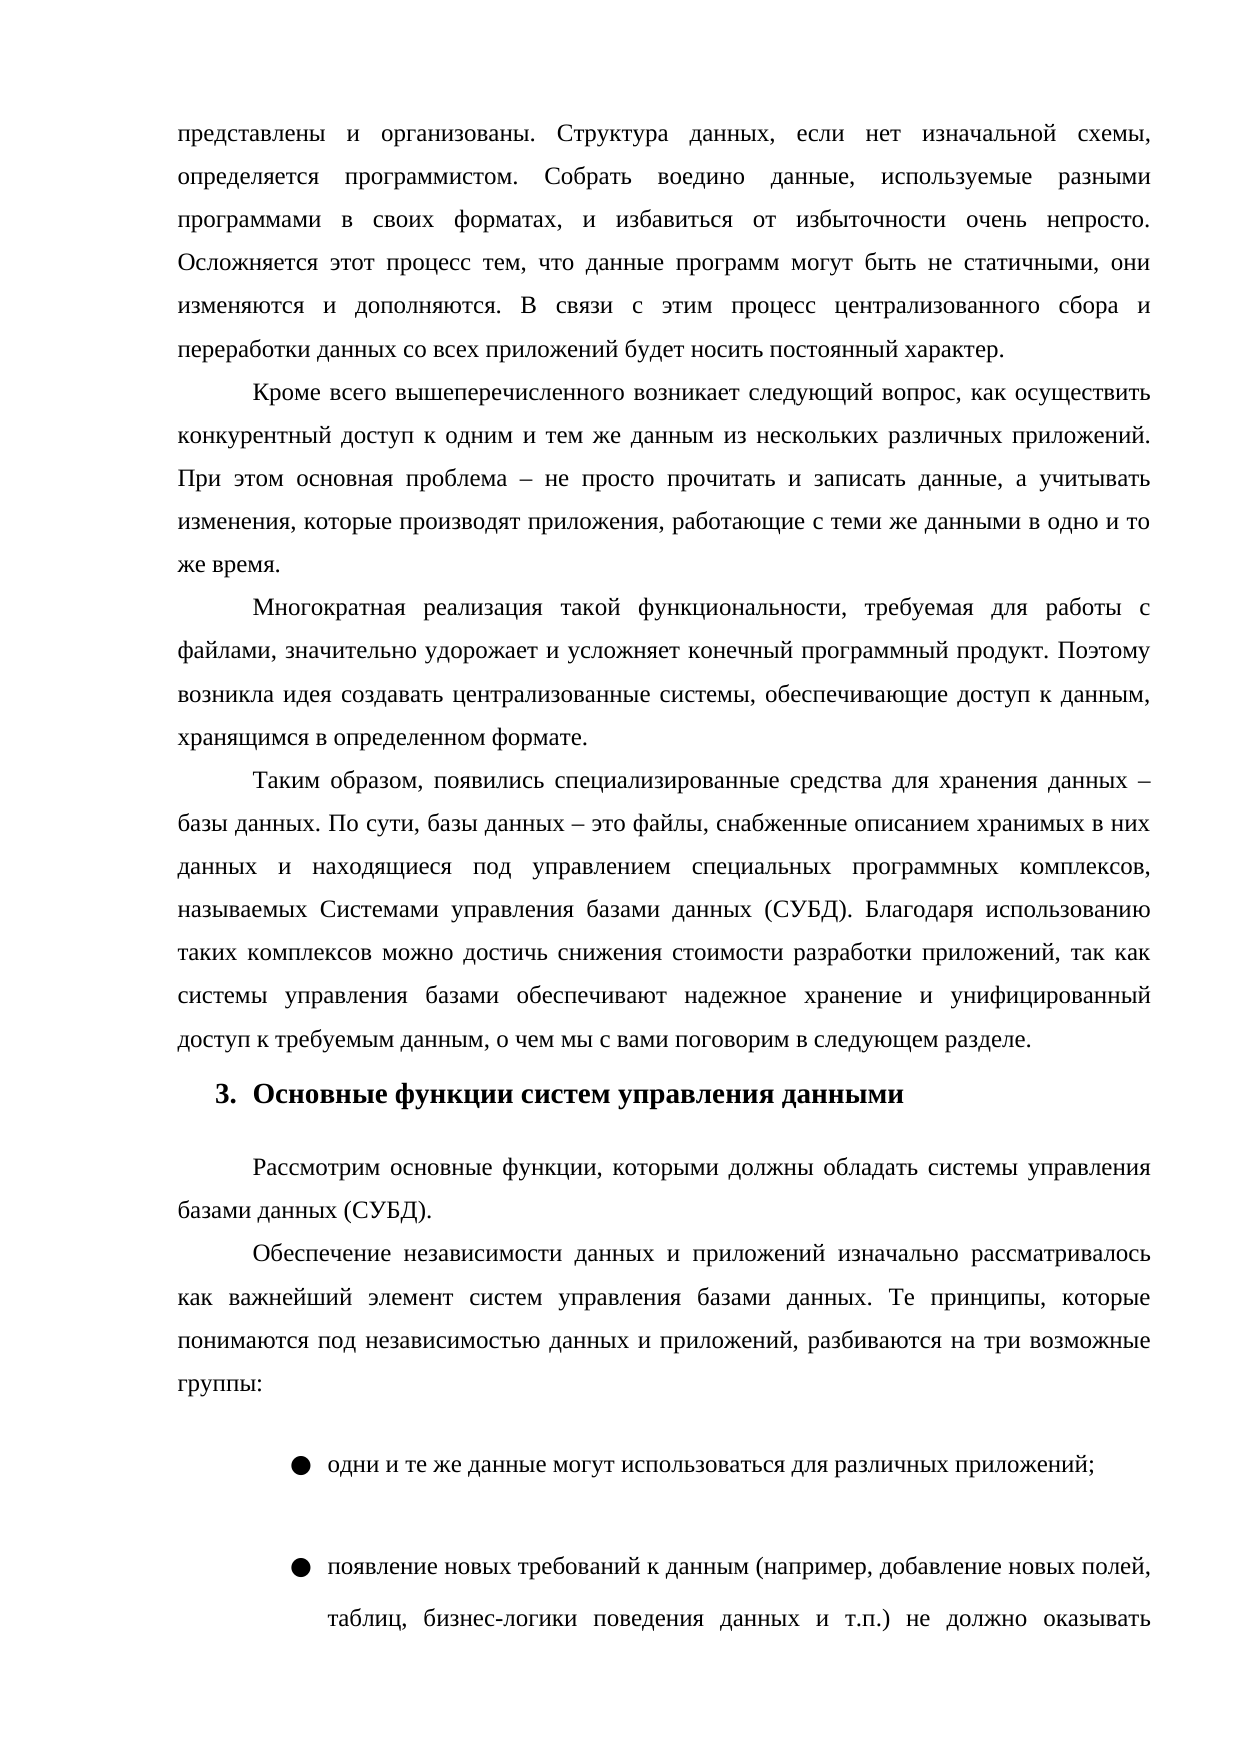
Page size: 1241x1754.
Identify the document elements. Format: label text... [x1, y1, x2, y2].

text Многократная реализация такой функциональности, требуемая для работы с файлами, значительно удорожает и усложняет конечный программный продукт. Поэтому возникла идея создавать централизованные системы, обеспечивающие доступ к данным, хранящимся в определенном формате. [177, 592, 1152, 751]
subtitle Основные функции систем управления данными [215, 1076, 1152, 1109]
text Таким образом, появились специализированные средства для хранения данных – базы данных. По сути, базы данных – это файлы, снабженные описанием хранимых в них данных и находящиеся под управлением специальных программных комплексов, называемых Системами управления базами данных (СУБД). Благодаря использованию таких комплексов можно достичь снижения стоимости разработки приложений, так как системы управления базами обеспечивают надежное хранение и унифицированный доступ к требуемым данным, о чем мы с вами поговорим в следующем разделе. [177, 765, 1152, 1052]
text Кроме всего вышеперечисленного возникает следующий вопрос, как осуществить конкурентный доступ к одним и тем же данным из нескольких различных приложений. При этом основная проблема – не просто прочитать и записать данные, а учитывать изменения, которые производят приложения, работающие с теми же данными в одно и то же время. [177, 377, 1152, 578]
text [177, 118, 1152, 362]
text Обеспечение независимости данных и приложений изначально рассматривалось как важнейший элемент систем управления базами данных. Те принципы, которые понимаются под независимостью данных и приложений, разбиваются на три возможные группы: [177, 1238, 1152, 1397]
text Рассмотрим основные функции, которыми должны обладать системы управления базами данных (СУБД). [177, 1152, 1152, 1224]
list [290, 1537, 1152, 1631]
list одни и те же данные могут использоваться для различных приложений; [290, 1436, 1152, 1487]
